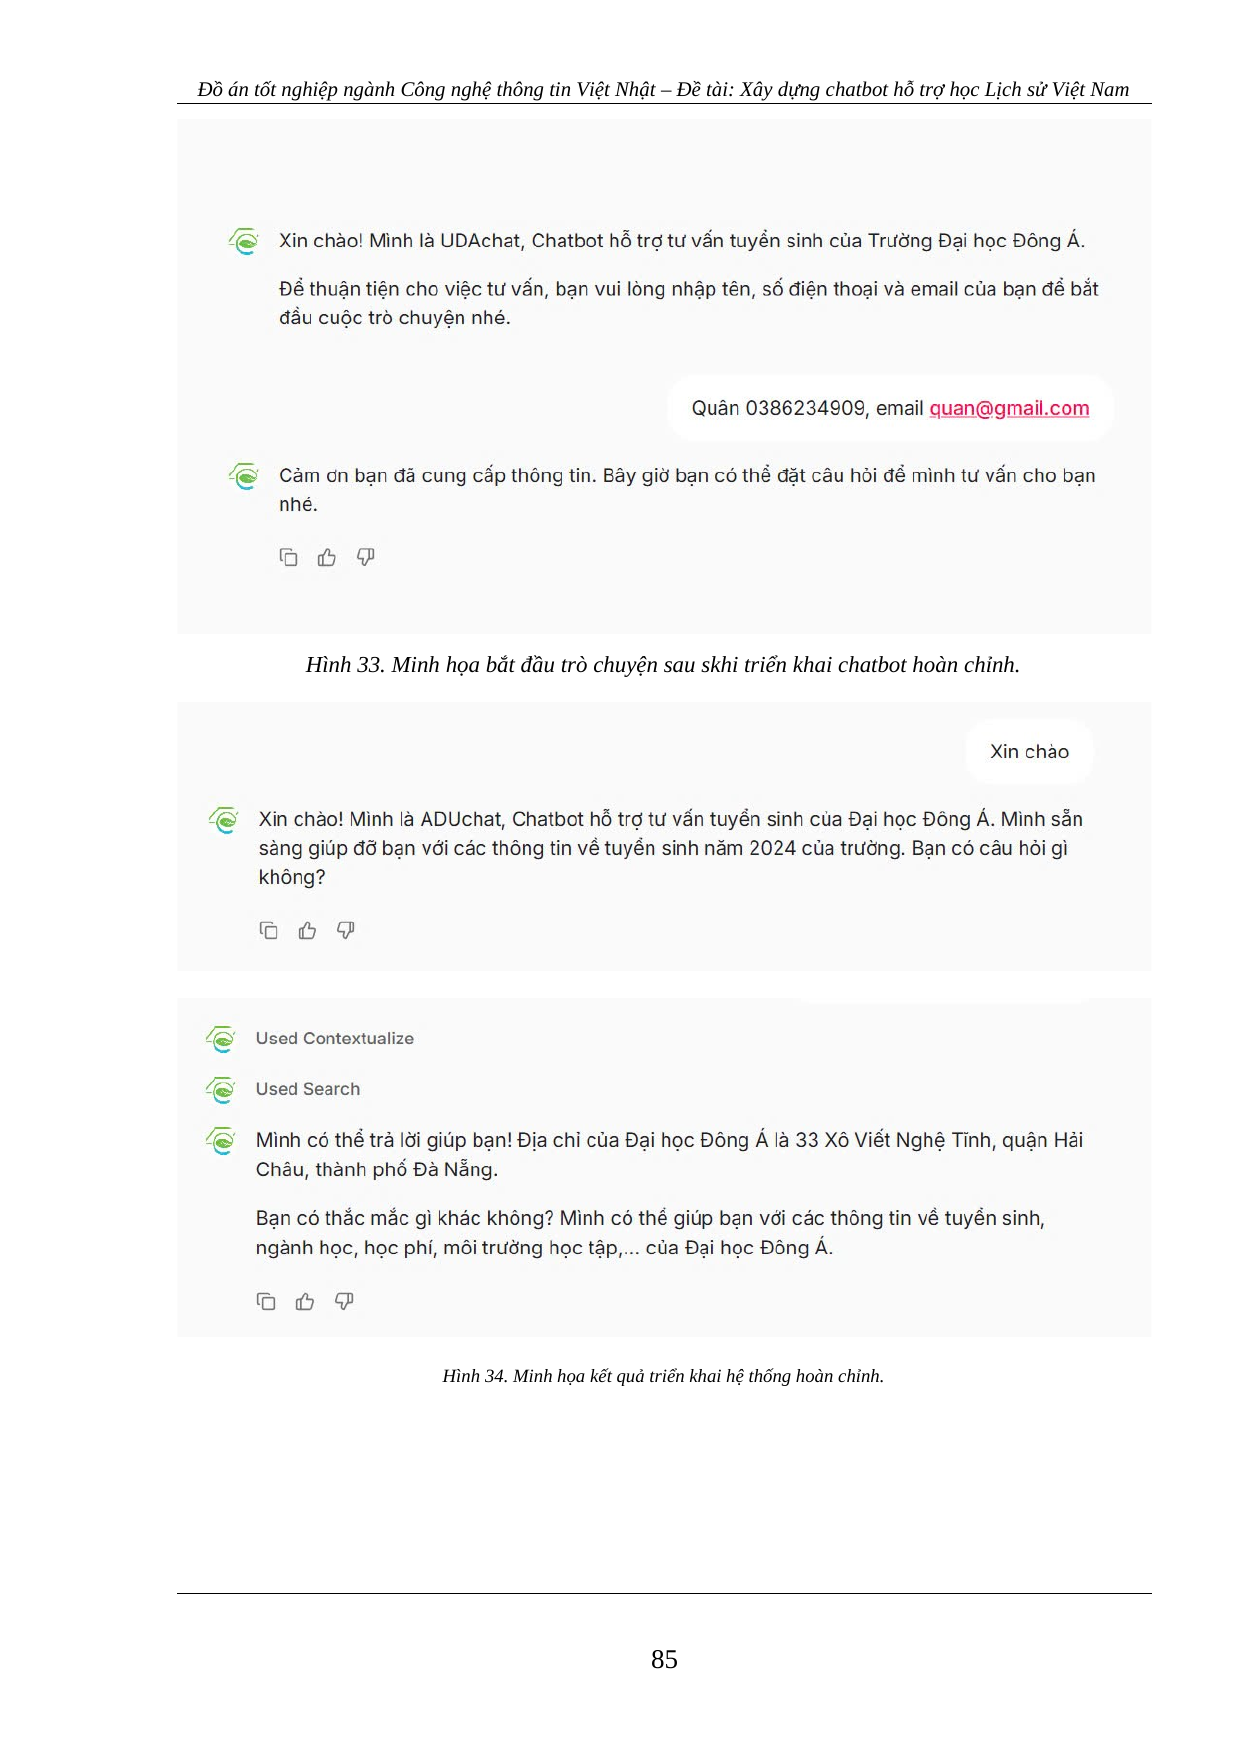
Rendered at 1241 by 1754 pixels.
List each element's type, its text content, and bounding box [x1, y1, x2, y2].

picture [177, 998, 1152, 1337]
picture [177, 119, 1152, 634]
picture [177, 702, 1152, 971]
